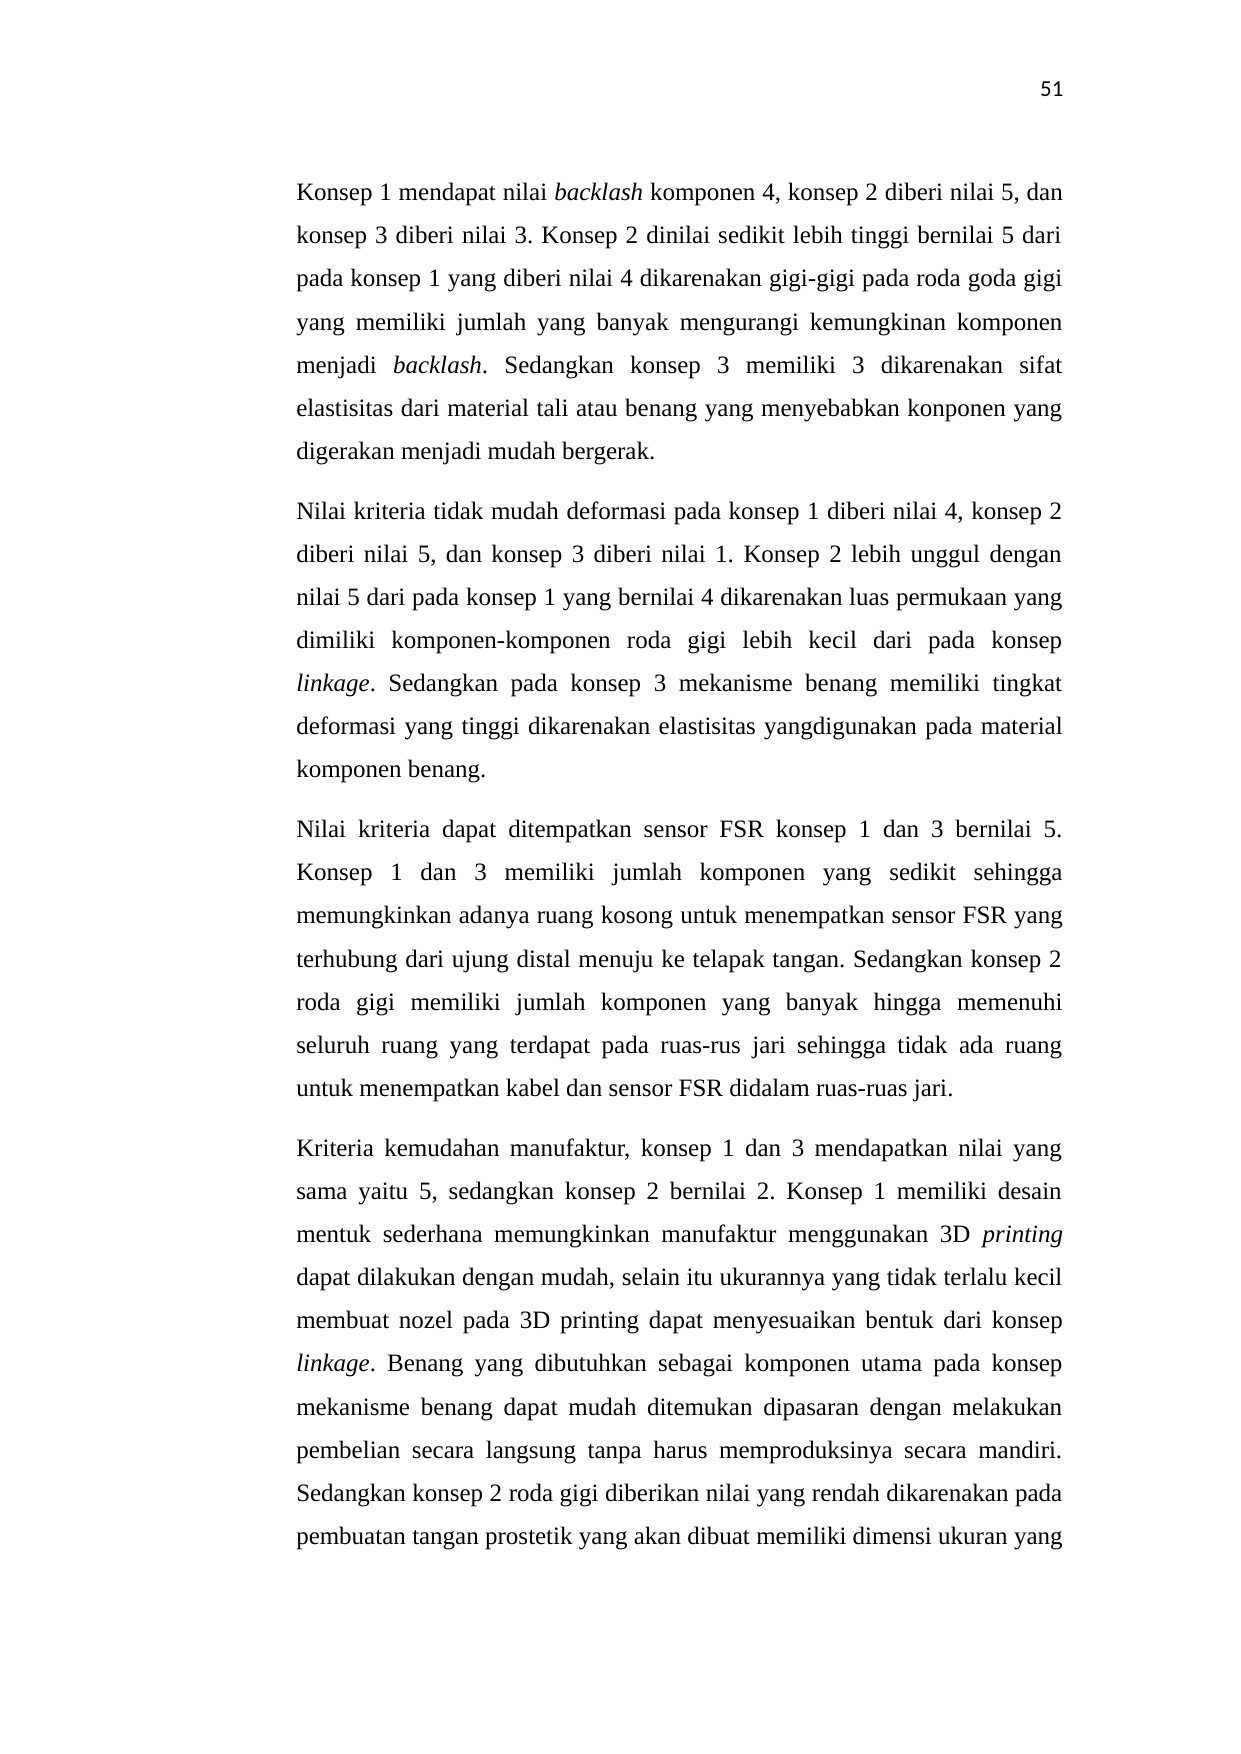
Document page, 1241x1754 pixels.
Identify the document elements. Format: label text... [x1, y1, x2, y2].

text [296, 1133, 1063, 1550]
text Konsep 1 mendapat nilai backlash komponen 4, konsep 2 diberi nilai 5, dan konsep 3 diberi nilai 3. Konsep 2 dinilai sedikit lebih tinggi bernilai 5 dari pada konsep 1 yang diberi nilai 4 dikarenakan gigi-gigi pada roda goda gigi yang memiliki jumlah yang banyak mengurangi kemungkinan komponen menjadi backlash. Sedangkan konsep 3 memiliki 3 dikarenakan sifat elastisitas dari material tali atau benang yang menyebabkan konponen yang digerakan menjadi mudah bergerak. [296, 177, 1063, 465]
text Nilai kriteria dapat ditempatkan sensor FSR konsep 1 dan 3 bernilai 5. Konsep 1 dan 3 memiliki jumlah komponen yang sedikit sehingga memungkinkan adanya ruang kosong untuk menempatkan sensor FSR yang terhubung dari ujung distal menuju ke telapak tangan. Sedangkan konsep 2 roda gigi memiliki jumlah komponen yang banyak hingga memenuhi seluruh ruang yang terdapat pada ruas-rus jari sehingga tidak ada ruang untuk menempatkan kabel dan sensor FSR didalam ruas-ruas jari. [296, 814, 1063, 1102]
text Nilai kriteria tidak mudah deformasi pada konsep 1 diberi nilai 4, konsep 2 diberi nilai 5, dan konsep 3 diberi nilai 1. Konsep 2 lebih unggul dengan nilai 5 dari pada konsep 1 yang bernilai 4 dikarenakan luas permukaan yang dimiliki komponen-komponen roda gigi lebih kecil dari pada konsep linkage. Sedangkan pada konsep 3 mekanisme benang memiliki tingkat deformasi yang tinggi dikarenakan elastisitas yangdigunakan pada material komponen benang. [296, 496, 1063, 783]
